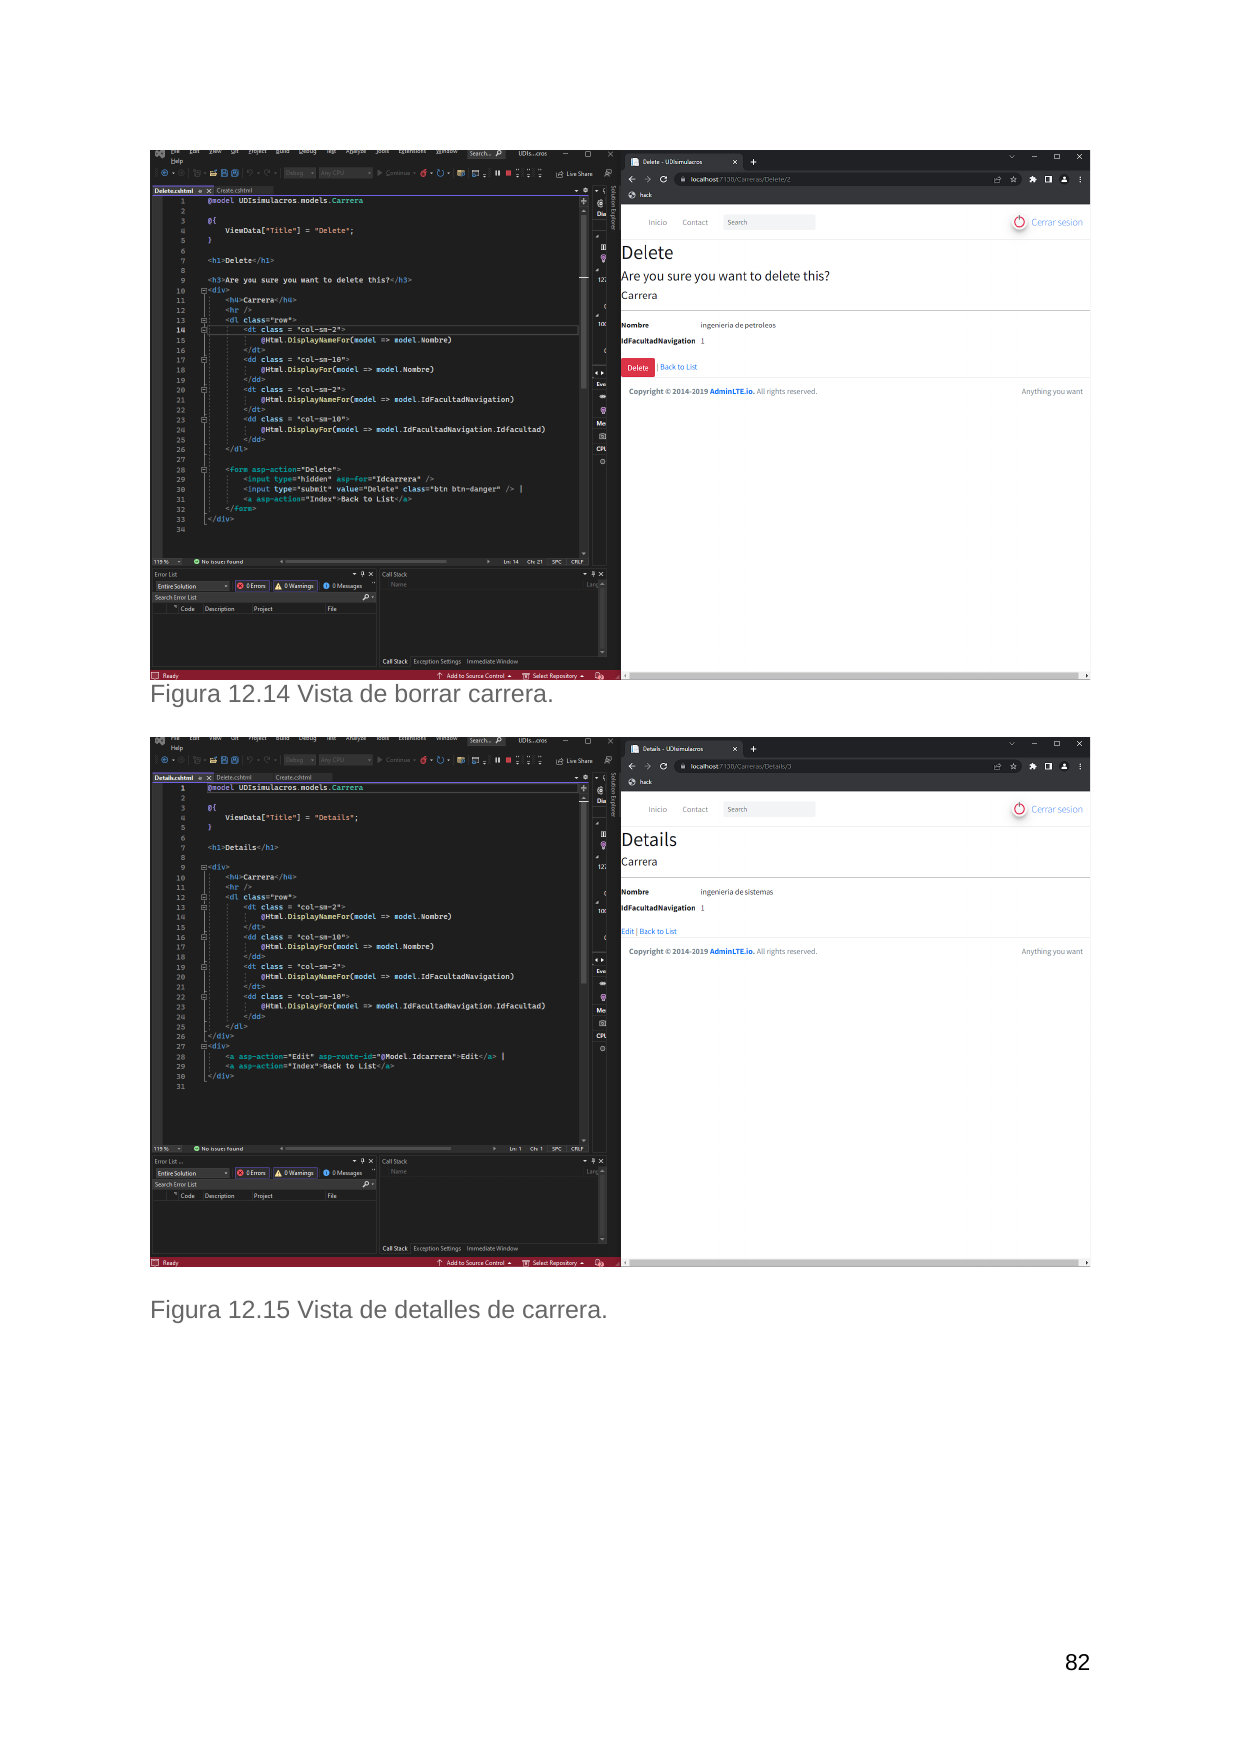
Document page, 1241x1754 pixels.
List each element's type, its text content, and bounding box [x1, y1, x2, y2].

picture [150, 737, 1091, 1267]
subtitle Figura 12.14 Vista de borrar carrera. [150, 680, 1090, 708]
subtitle Figura 12.15 Vista de detalles de carrera. [150, 1295, 1090, 1324]
picture [150, 150, 1091, 680]
